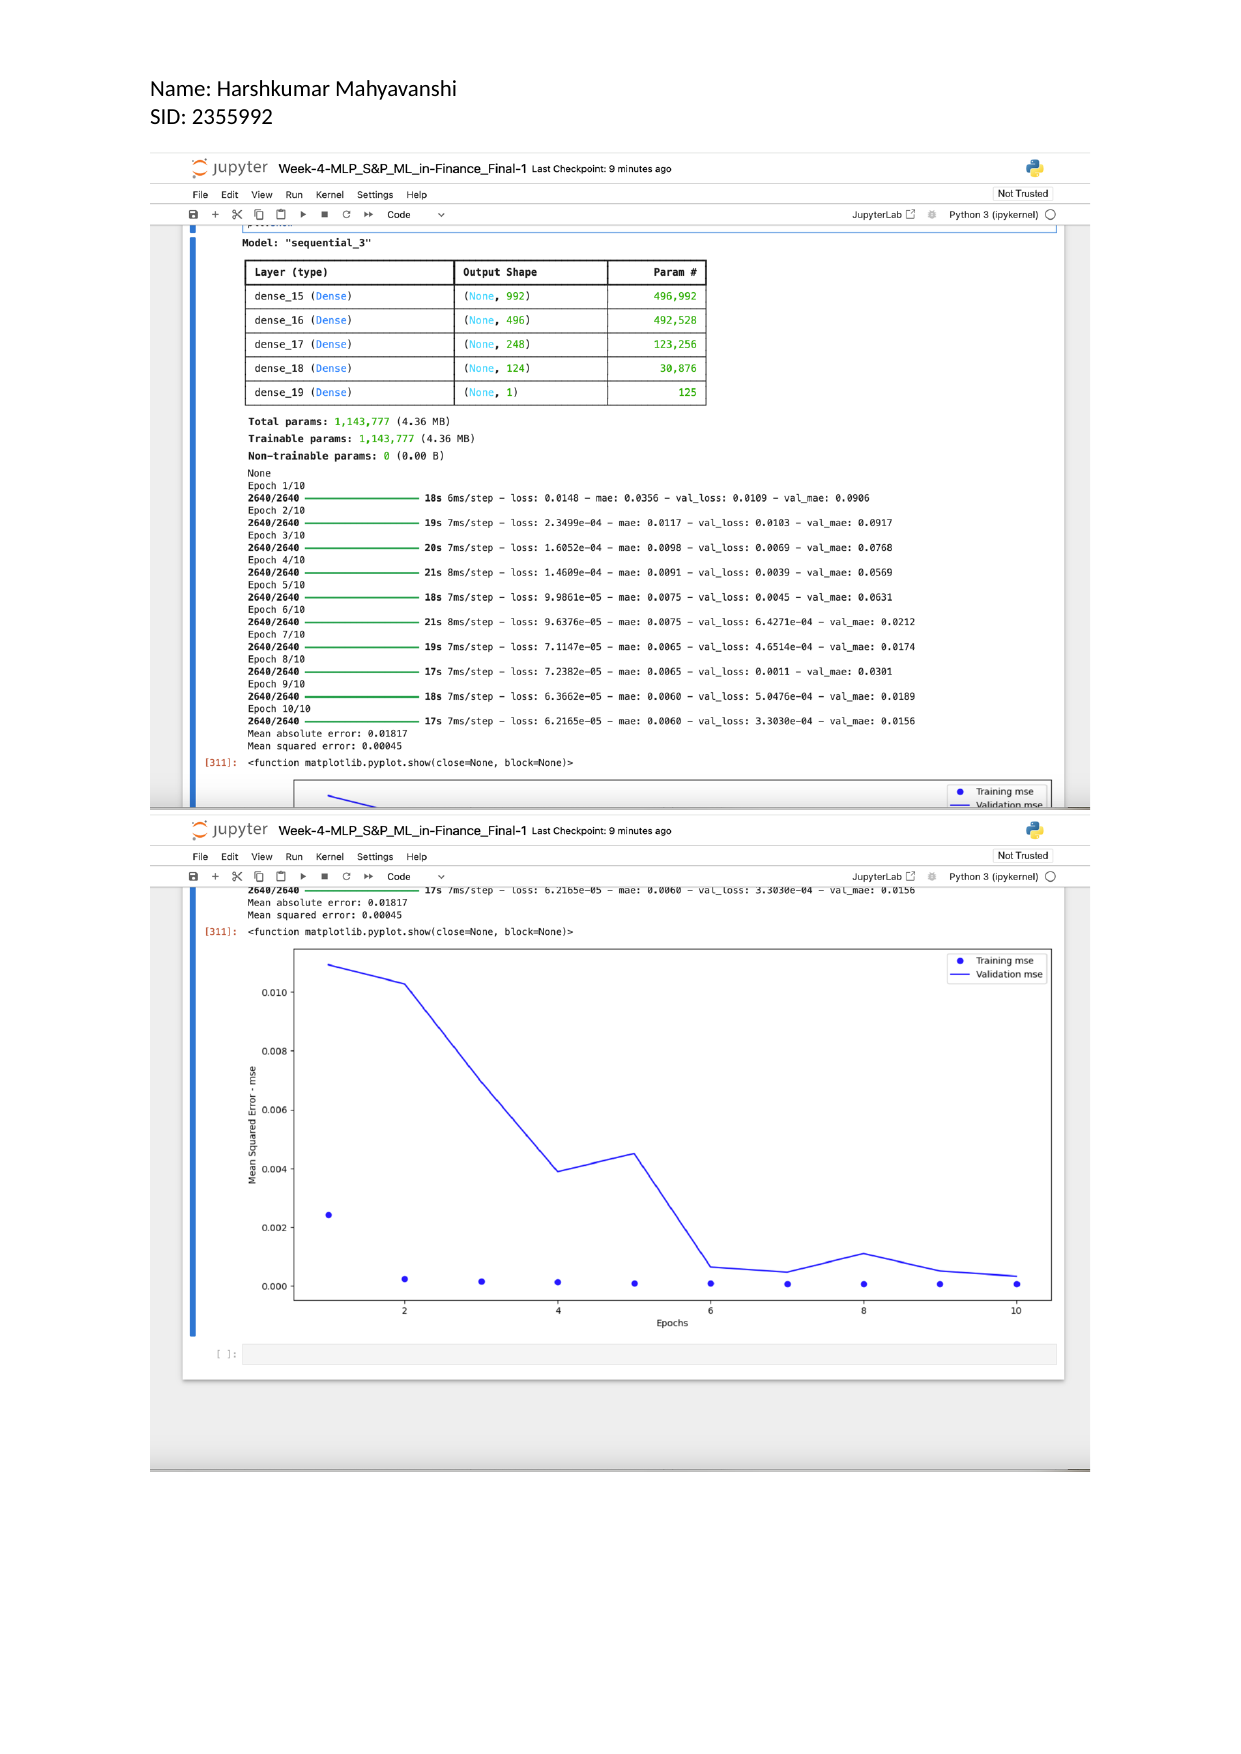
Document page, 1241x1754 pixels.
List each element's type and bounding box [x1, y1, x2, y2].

picture [150, 150, 1091, 810]
picture [150, 812, 1091, 1472]
